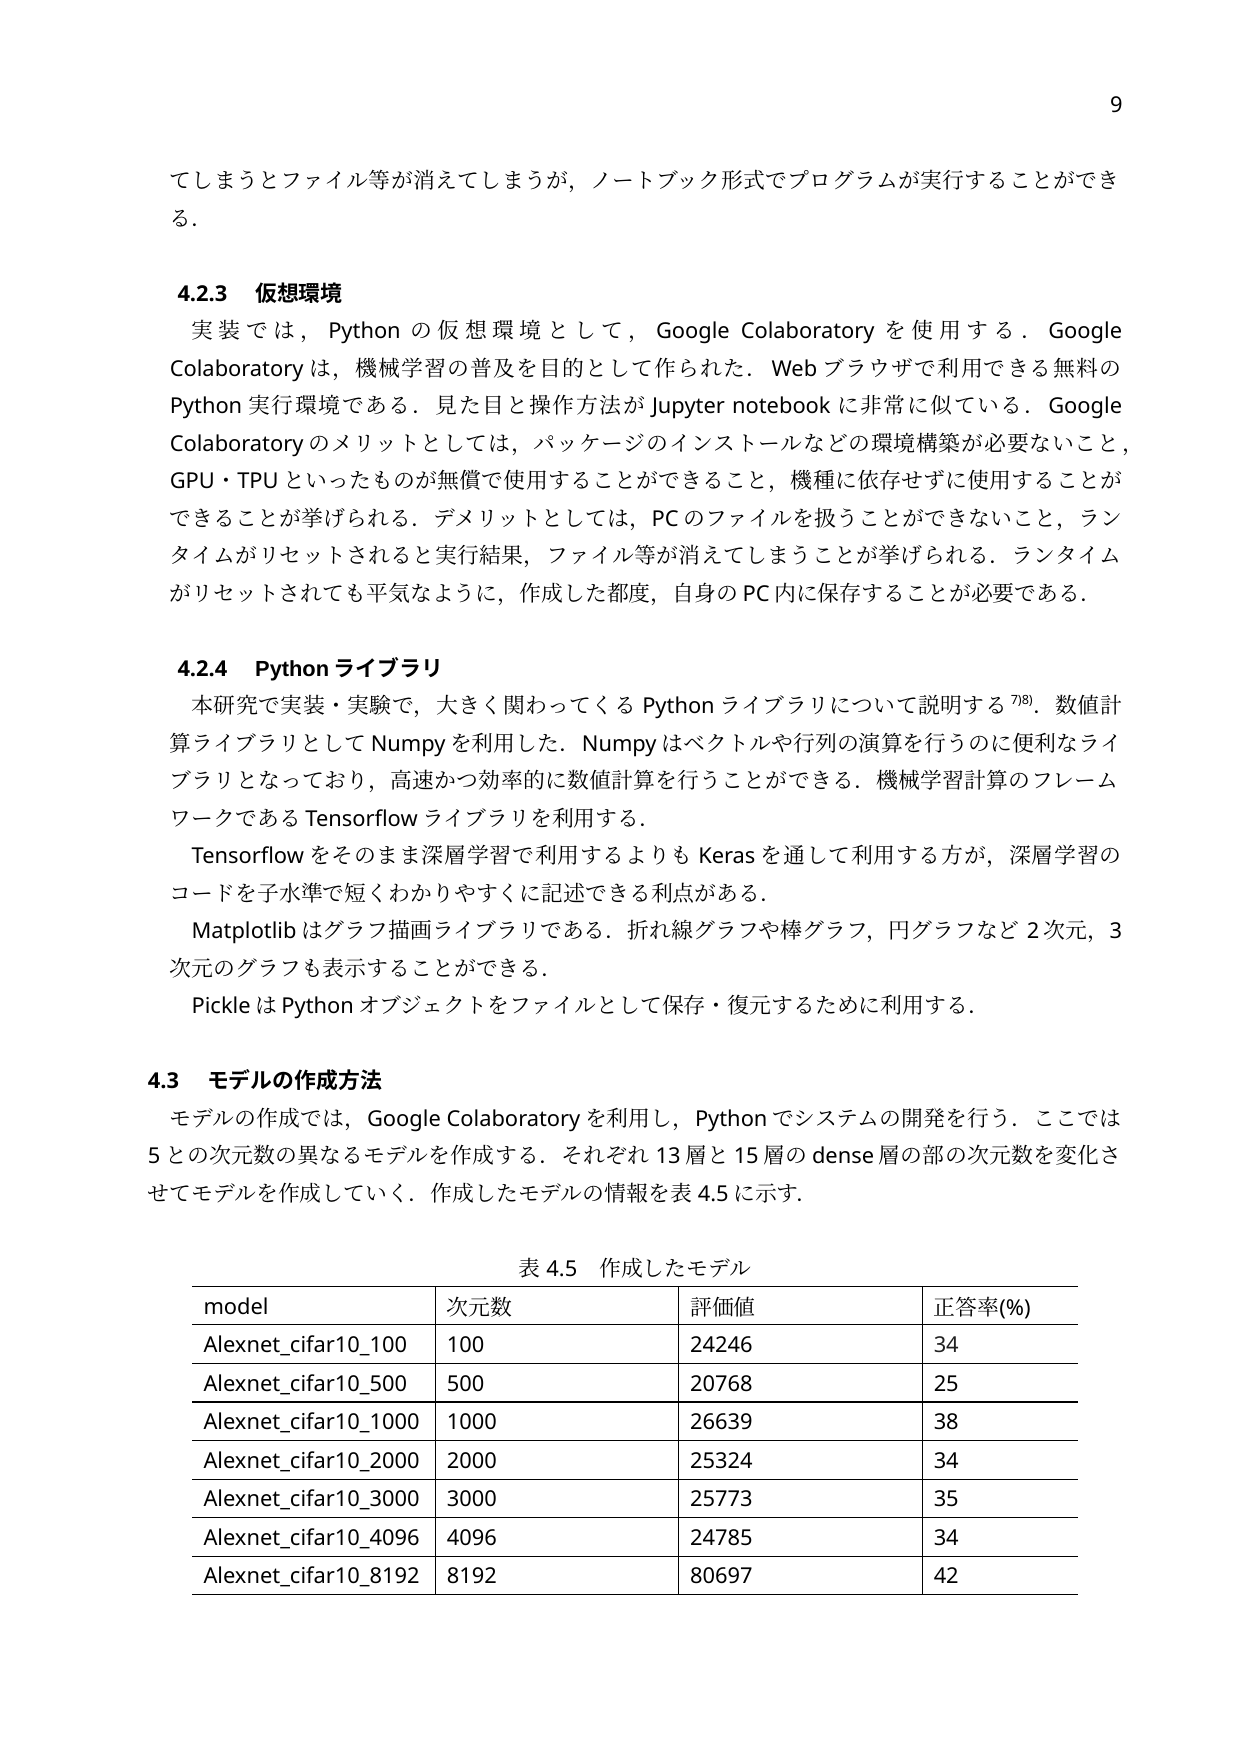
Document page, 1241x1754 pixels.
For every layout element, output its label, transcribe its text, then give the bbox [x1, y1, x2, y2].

table_cell 38 [923, 1403, 1078, 1440]
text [169, 161, 1122, 236]
table_cell Alexnet_cifar10_100 [192, 1325, 435, 1363]
table_cell 80697 [679, 1557, 922, 1594]
subtitle モデルの作成方法 [148, 1061, 1122, 1098]
table_cell 1000 [436, 1403, 678, 1440]
table_cell 20768 [679, 1364, 922, 1401]
table_cell 8192 [436, 1557, 678, 1594]
table_cell 34 [923, 1441, 1078, 1478]
text PickleはPythonオブジェクトをファイルとして保存・復元するために利用する． [169, 986, 1122, 1023]
table_cell 35 [923, 1480, 1078, 1517]
text 本研究で実装・実験で，大きく関わってくるPythonライブラリについて説明する7)8)．数値計算ライブラリとしてNumpyを利用した．Numpyはベクトルや行列の演算を行うのに便利なライブラリとなっており，高速かつ効率的に数値計算を行うことができる．機械学習計算のフレームワークであるTensorflowライブラリを利用する． [169, 686, 1122, 836]
text 実装では，Pythonの仮想環境として，Google Colaboratoryを使用する．Google Colaboratoryは，機械学習の普及を目的として作られた．Webブラウザで利用できる無料のPython実行環境である．見た目と操作方法がJupyter notebookに非常に似ている．Google Colaboratoryのメリットとしては，パッケージのインストールなどの環境構築が必要ないこと，GPU・TPUといったものが無償で使用することができること，機種に依存せずに使用することができることが挙げられる．デメリットとしては，PCのファイルを扱うことができないこと，ランタイムがリセットされると実行結果，ファイル等が消えてしまうことが挙げられる．ランタイムがリセットされても平気なように，作成した都度，自身のPC内に保存することが必要である． [169, 311, 1122, 611]
table_header 評価値 [679, 1287, 922, 1324]
table_header 次元数 [436, 1287, 678, 1324]
table_cell 26639 [679, 1403, 922, 1440]
text Matplotlibはグラフ描画ライブラリである．折れ線グラフや棒グラフ，円グラフなど2次元，3次元のグラフも表示することができる． [169, 911, 1122, 986]
table_cell 100 [436, 1325, 678, 1363]
table_cell Alexnet_cifar10_500 [192, 1364, 435, 1401]
subtitle Pythonライブラリ [169, 648, 1100, 686]
table_cell Alexnet_cifar10_1000 [192, 1403, 435, 1440]
table_cell Alexnet_cifar10_2000 [192, 1441, 435, 1478]
table_cell 500 [436, 1364, 678, 1401]
table_cell 2000 [436, 1441, 678, 1478]
table_cell 25324 [679, 1441, 922, 1478]
table_cell 4096 [436, 1518, 678, 1556]
table_cell 25 [923, 1364, 1078, 1401]
table_cell 34 [923, 1518, 1078, 1556]
table_cell 34 [923, 1325, 1078, 1363]
table_header model [192, 1287, 435, 1324]
table_cell 25773 [679, 1480, 922, 1517]
table_cell 24785 [679, 1518, 922, 1556]
table_cell Alexnet_cifar10_3000 [192, 1480, 435, 1517]
table_cell 24246 [679, 1325, 922, 1363]
table_cell 42 [923, 1557, 1078, 1594]
table_header 正答率(%) [923, 1287, 1078, 1324]
table_cell Alexnet_cifar10_4096 [192, 1518, 435, 1556]
table_cell Alexnet_cifar10_8192 [192, 1557, 435, 1594]
text Tensorflowをそのまま深層学習で利用するよりもKerasを通して利用する方が，深層学習のコードを子水準で短くわかりやすくに記述できる利点がある． [169, 836, 1122, 911]
table_cell 3000 [436, 1480, 678, 1517]
subtitle 仮想環境 [169, 273, 1100, 311]
